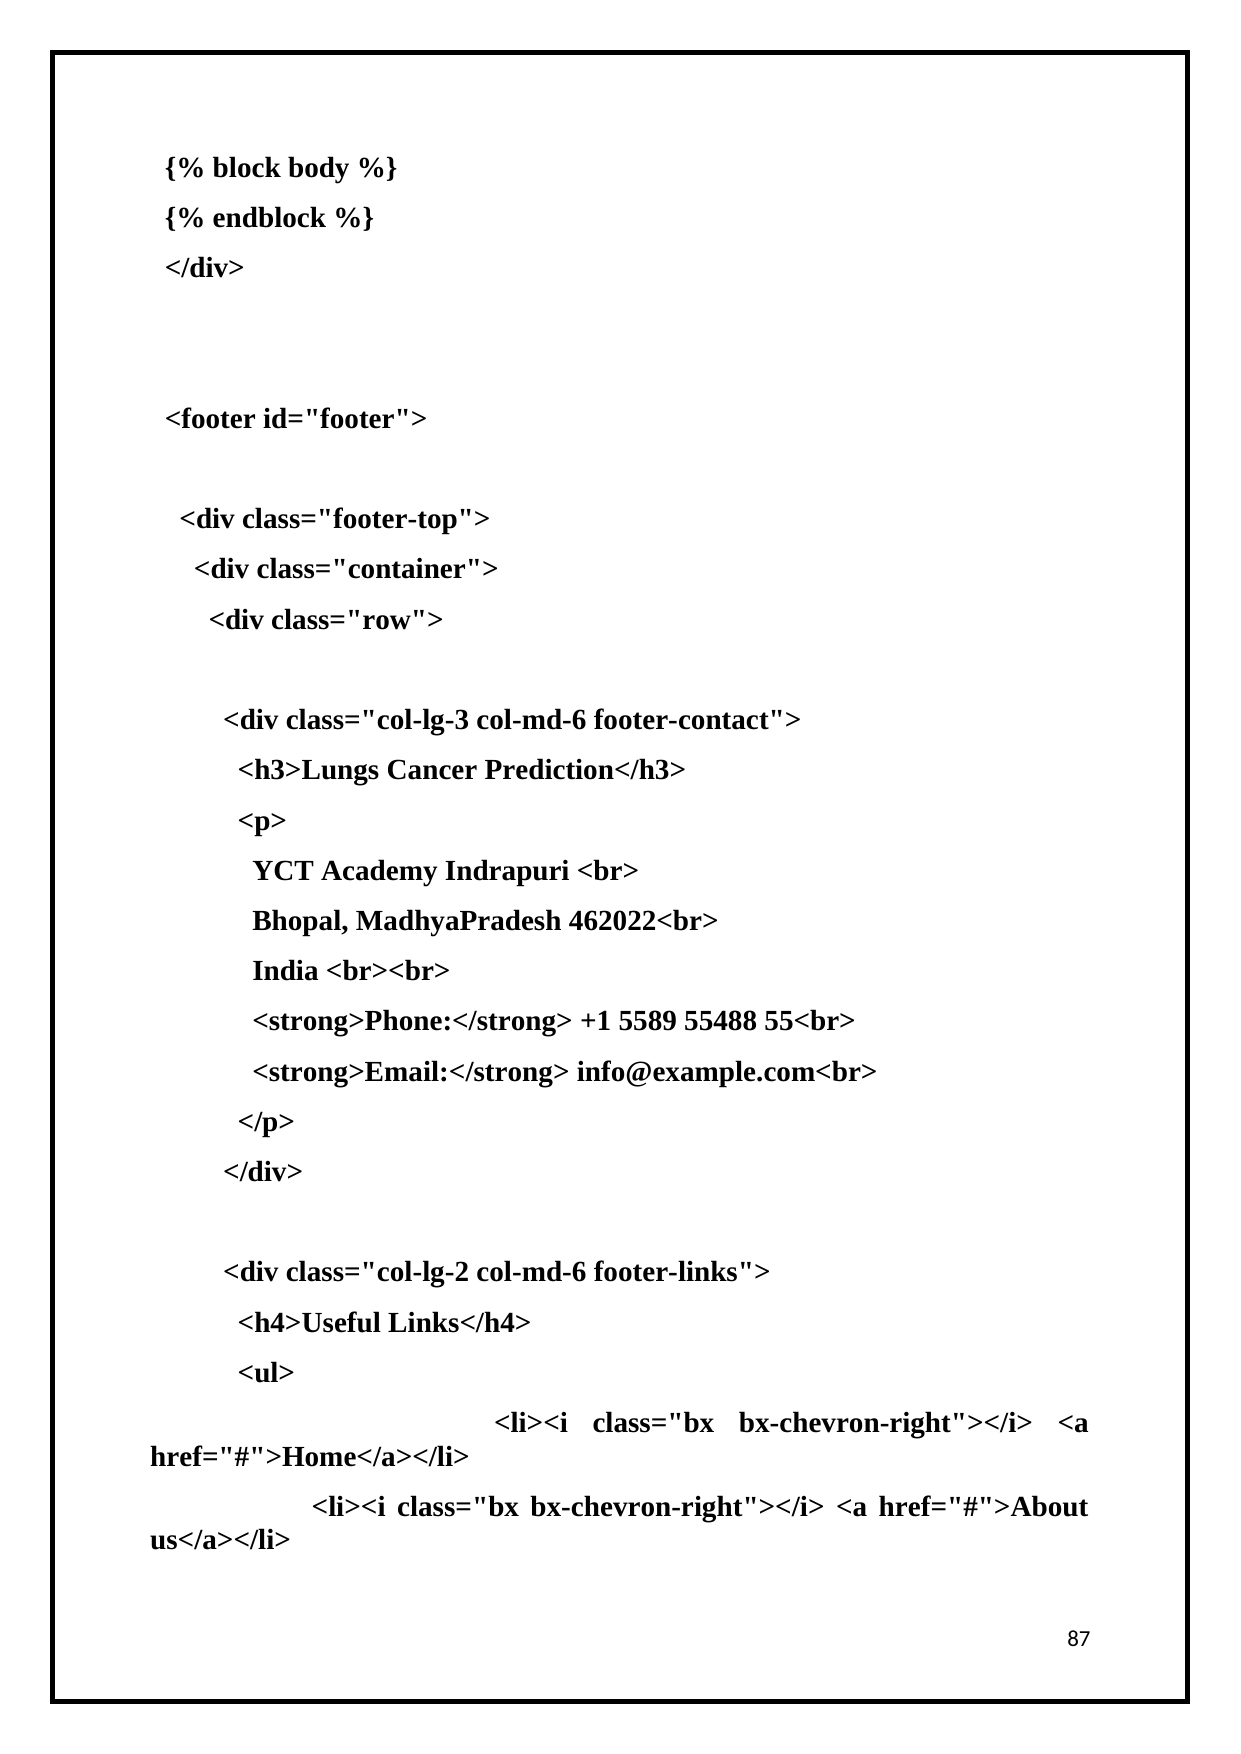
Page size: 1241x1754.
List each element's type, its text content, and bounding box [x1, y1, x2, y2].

text India <br><br> [150, 953, 1090, 987]
text <div class="col-lg-2 col-md-6 footer-links"> [150, 1254, 1090, 1288]
text <li><i class="bx bx-chevron-right"></i> <a href="#">About us</a></li> [150, 1489, 1090, 1556]
text YCT Academy Indrapuri <br> [150, 853, 1090, 886]
text </div> [150, 250, 1090, 284]
text <div class="footer-top"> [150, 501, 1090, 535]
text {% block body %} [150, 150, 1090, 183]
text <li><i class="bx bx-chevron-right"></i> <a href="#">Home</a></li> [150, 1405, 1090, 1472]
text <div class="col-lg-3 col-md-6 footer-contact"> [150, 702, 1090, 736]
text <ul> [150, 1355, 1090, 1388]
text {% endblock %} [150, 200, 1090, 234]
text </div> [150, 1154, 1090, 1188]
text <h4>Useful Links</h4> [150, 1305, 1090, 1338]
text <strong>Email:</strong> info@example.com<br> [150, 1054, 1090, 1087]
text Bhopal, MadhyaPradesh 462022<br> [150, 903, 1090, 937]
text <strong>Phone:</strong> +1 5589 55488 55<br> [150, 1003, 1090, 1037]
text </p> [150, 1104, 1090, 1137]
text <div class="container"> [150, 552, 1090, 585]
text <div class="row"> [150, 602, 1090, 635]
text <footer id="footer"> [150, 401, 1090, 434]
text <p> [150, 803, 1090, 836]
text <h3>Lungs Cancer Prediction</h3> [150, 752, 1090, 786]
